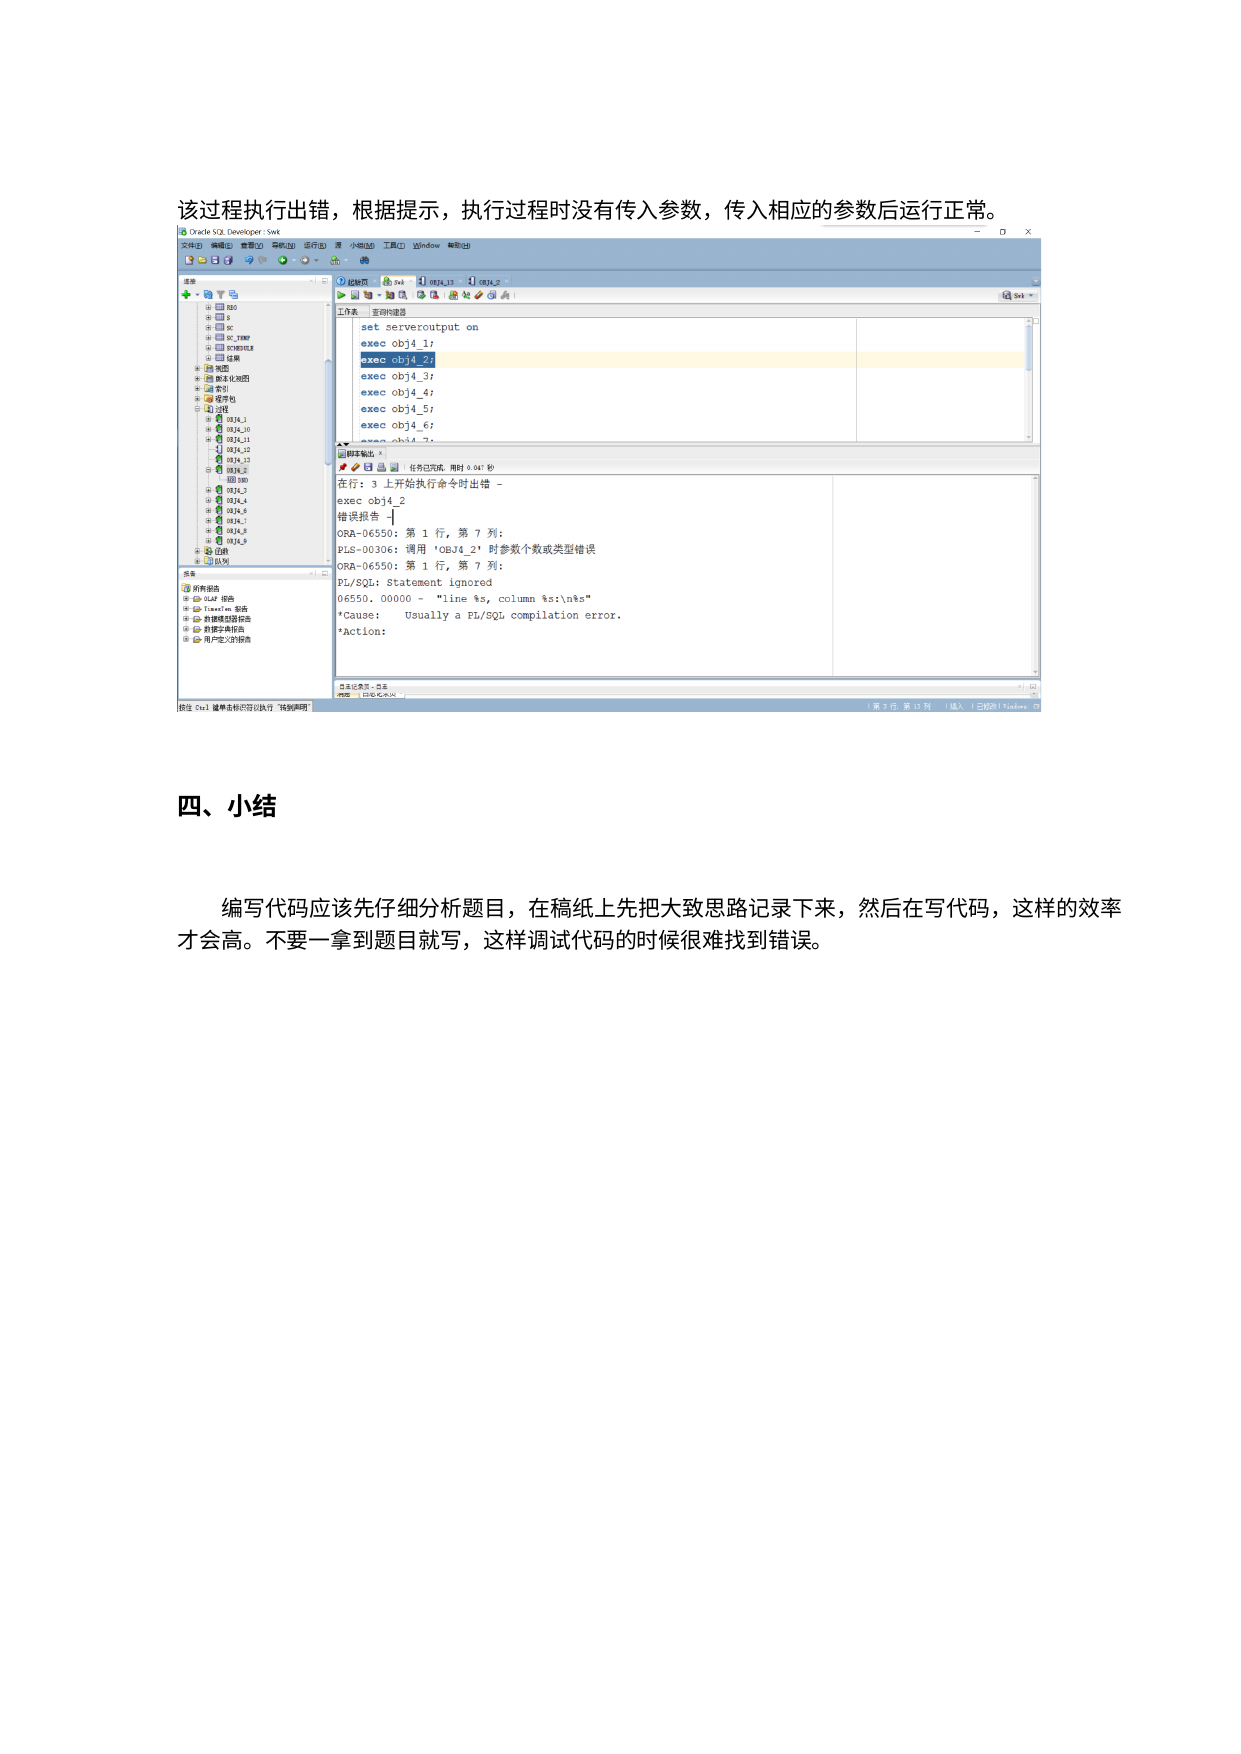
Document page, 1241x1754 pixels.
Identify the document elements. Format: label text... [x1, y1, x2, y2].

text 四、小结 [177, 772, 1122, 837]
list 该过程执行出错，根据提示，执行过程时没有传入参数，传入相应的参数后运行正常。 [177, 193, 1122, 225]
picture [177, 225, 1042, 712]
text 编写代码应该先仔细分析题目，在稿纸上先把大致思路记录下来，然后在写代码，这样的效率才会高。不要一拿到题目就写，这样调试代码的时候很难找到错误。 [177, 890, 1122, 955]
